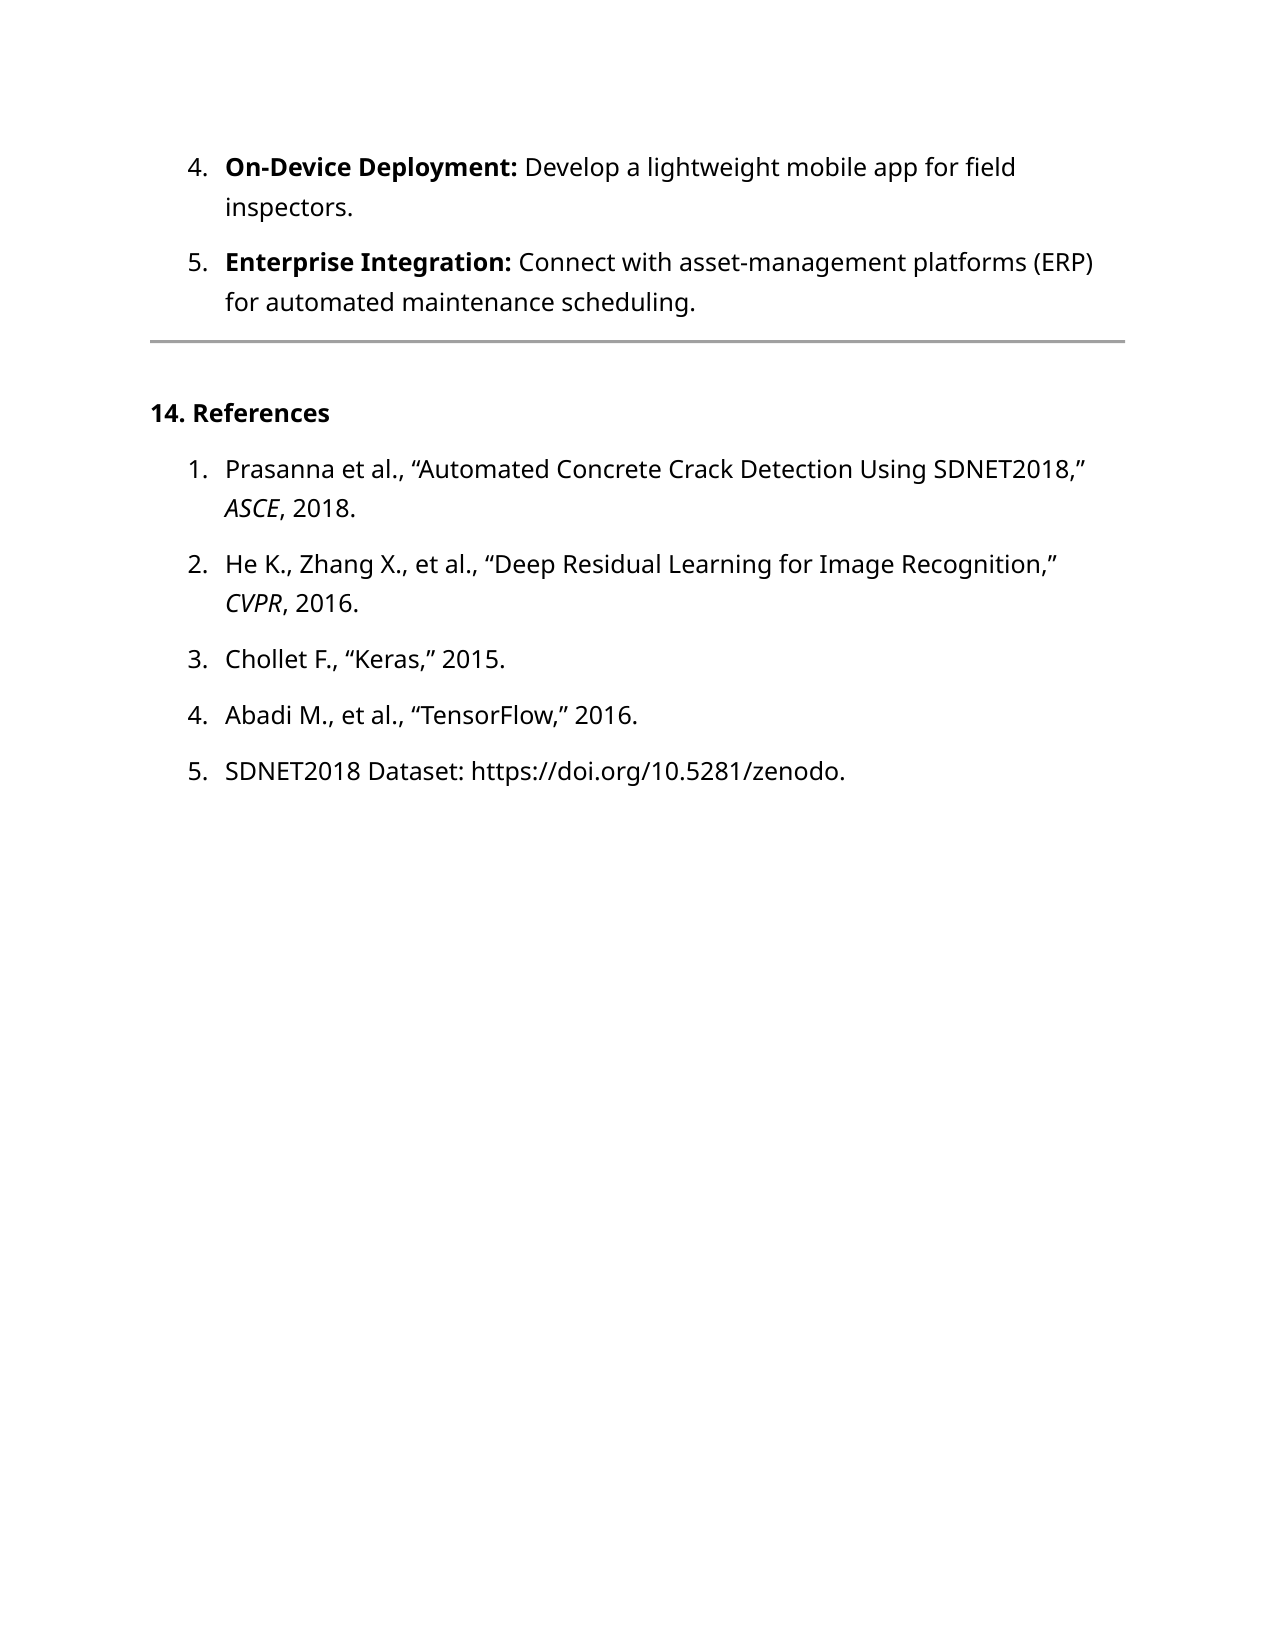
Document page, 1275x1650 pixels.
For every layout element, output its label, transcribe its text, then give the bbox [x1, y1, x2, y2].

list SDNET2018 Dataset: https://doi.org/10.5281/zenodo. [187, 753, 1125, 787]
list He K., Zhang X., et al., “Deep Residual Learning for Image Recognition,” CVPR, 2016. [187, 547, 1125, 620]
text 14. References [150, 396, 1125, 430]
list Prasanna et al., “Automated Concrete Crack Detection Using SDNET2018,” ASCE, 2018. [187, 452, 1125, 525]
list Chollet F., “Keras,” 2015. [187, 642, 1125, 676]
list Enterprise Integration: Connect with asset-management platforms (ERP) for automated maintenance scheduling. [187, 245, 1125, 318]
list Abadi M., et al., “TensorFlow,” 2016. [187, 697, 1125, 732]
list On-Device Deployment: Develop a lightweight mobile app for field inspectors. [187, 150, 1125, 223]
